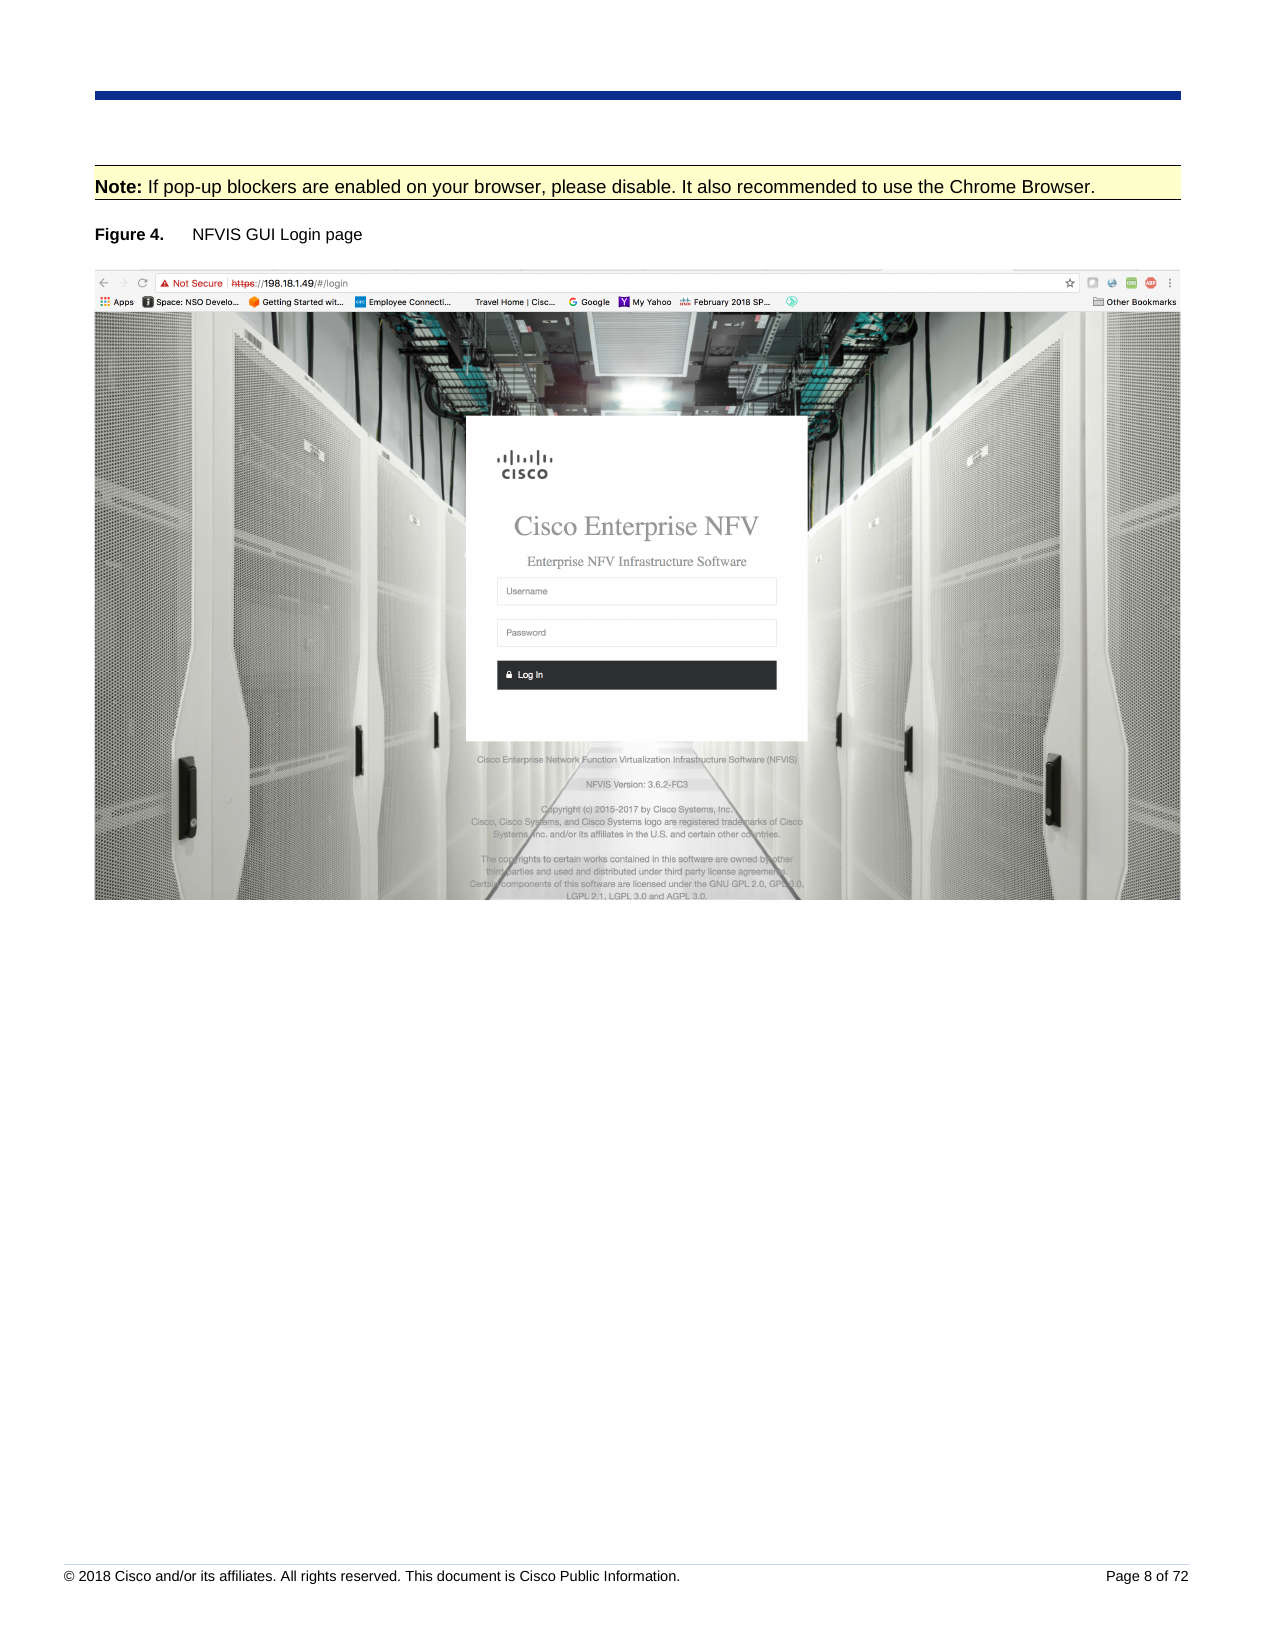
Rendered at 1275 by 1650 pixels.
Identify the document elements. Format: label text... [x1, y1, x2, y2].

text NFVIS GUI Login page [94, 225, 1181, 244]
text Note: If pop-up blockers are enabled on your browser, please disable. It also recommended to use the Chrome Browser. [94, 166, 1181, 200]
picture [94, 269, 1181, 900]
